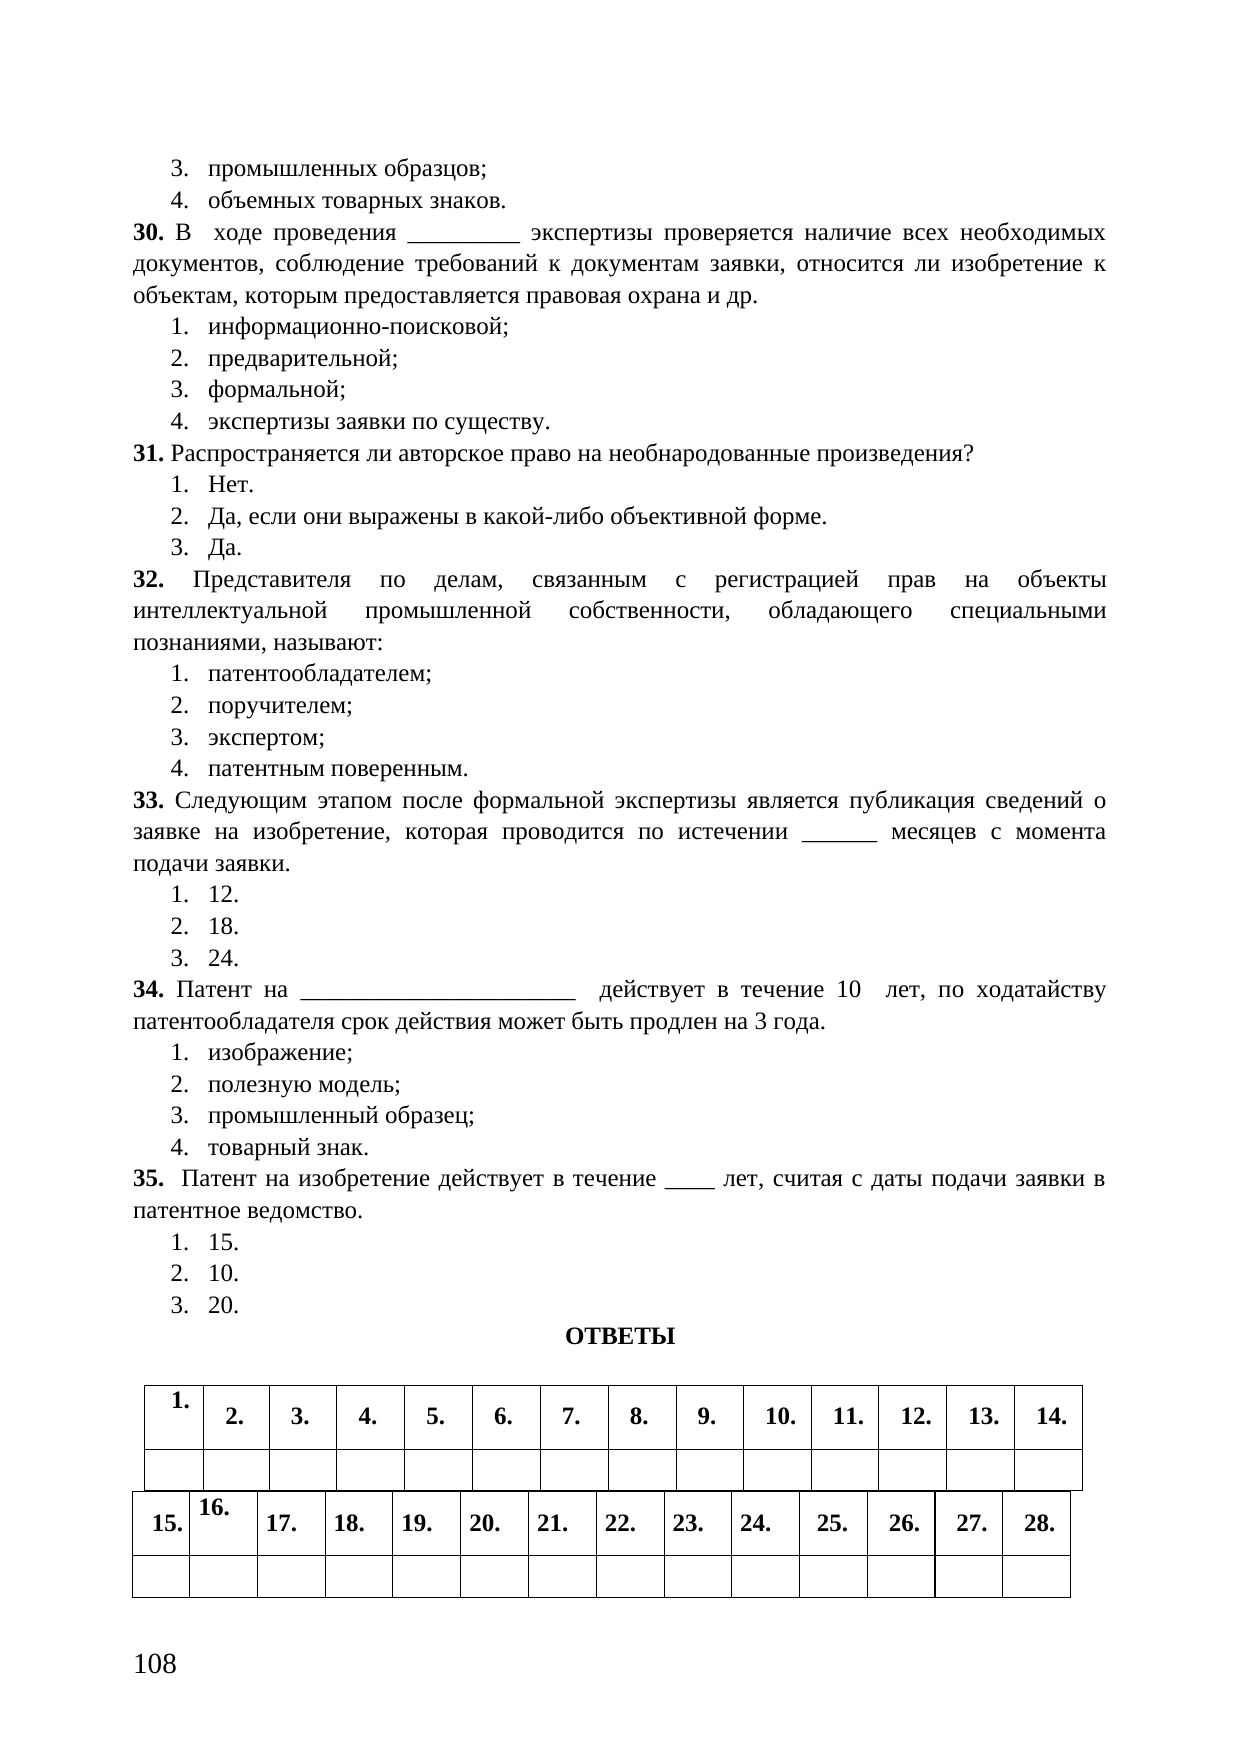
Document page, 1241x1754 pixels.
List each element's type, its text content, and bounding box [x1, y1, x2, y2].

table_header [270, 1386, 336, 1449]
list товарный знак. [170, 1132, 1107, 1161]
list Да. [170, 532, 1107, 561]
text ОТВЕТЫ [133, 1321, 1107, 1350]
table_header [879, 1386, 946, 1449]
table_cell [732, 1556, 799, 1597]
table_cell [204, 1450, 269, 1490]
list промышленных образцов; [170, 153, 1107, 182]
list патентообладателем; [170, 658, 1107, 687]
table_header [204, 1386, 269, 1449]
text 33. Следующим этапом после формальной экспертизы является публикация сведений о заявке на изобретение, которая проводится по истечении ______ месяцев с момента подачи заявки. [133, 785, 1107, 877]
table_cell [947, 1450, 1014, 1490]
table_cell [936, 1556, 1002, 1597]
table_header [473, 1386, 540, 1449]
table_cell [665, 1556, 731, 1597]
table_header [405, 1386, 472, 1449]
list экспертом; [170, 722, 1107, 750]
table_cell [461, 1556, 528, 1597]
list предварительной; [170, 343, 1107, 372]
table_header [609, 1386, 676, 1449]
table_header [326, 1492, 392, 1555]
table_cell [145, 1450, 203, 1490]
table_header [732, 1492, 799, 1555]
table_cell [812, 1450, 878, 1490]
text 32. Представителя по делам, связанным с регистрацией прав на объекты интеллектуальной промышленной собственности, обладающего специальными познаниями, называют: [133, 564, 1107, 656]
list 24. [170, 943, 1107, 971]
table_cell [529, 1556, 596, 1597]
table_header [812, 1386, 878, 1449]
list патентным поверенным. [170, 753, 1107, 782]
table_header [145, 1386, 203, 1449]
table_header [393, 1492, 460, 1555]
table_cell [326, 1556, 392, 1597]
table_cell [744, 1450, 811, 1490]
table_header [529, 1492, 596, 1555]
list информационно-поисковой; [170, 311, 1107, 340]
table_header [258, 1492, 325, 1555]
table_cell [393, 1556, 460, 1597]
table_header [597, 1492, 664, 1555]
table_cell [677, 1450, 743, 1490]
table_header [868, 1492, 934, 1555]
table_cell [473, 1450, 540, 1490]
text 30. В ходе проведения _________ экспертизы проверяется наличие всех необходимых документов, соблюдение требований к документам заявки, относится ли изобретение к объектам, которым предоставляется правовая охрана и др. [133, 217, 1107, 308]
list 18. [170, 911, 1107, 940]
list экспертизы заявки по существу. [170, 406, 1107, 435]
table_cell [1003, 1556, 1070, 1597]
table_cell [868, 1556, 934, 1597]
list изображение; [170, 1037, 1107, 1066]
text 31. Распространяется ли авторское право на необнародованные произведения? [133, 438, 1107, 466]
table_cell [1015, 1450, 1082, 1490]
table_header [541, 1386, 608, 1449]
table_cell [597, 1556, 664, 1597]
list Да, если они выражены в какой-либо объективной форме. [170, 501, 1107, 529]
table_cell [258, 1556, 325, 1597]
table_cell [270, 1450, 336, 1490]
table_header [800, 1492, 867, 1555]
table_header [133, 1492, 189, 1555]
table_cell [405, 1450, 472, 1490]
list 20. [170, 1290, 1107, 1318]
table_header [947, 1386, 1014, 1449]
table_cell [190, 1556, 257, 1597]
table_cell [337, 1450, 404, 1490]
list объемных товарных знаков. [170, 185, 1107, 214]
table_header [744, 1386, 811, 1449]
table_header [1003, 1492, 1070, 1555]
list 15. [170, 1227, 1107, 1255]
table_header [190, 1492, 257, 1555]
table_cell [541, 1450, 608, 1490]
list промышленный образец; [170, 1100, 1107, 1129]
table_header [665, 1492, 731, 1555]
text 35. Патент на изобретение действует в течение ____ лет, считая с даты подачи заявки в патентное ведомство. [133, 1163, 1107, 1224]
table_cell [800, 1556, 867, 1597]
list формальной; [170, 374, 1107, 403]
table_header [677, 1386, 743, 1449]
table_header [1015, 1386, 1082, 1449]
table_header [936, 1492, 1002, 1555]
list Нет. [170, 469, 1107, 498]
list поручителем; [170, 690, 1107, 719]
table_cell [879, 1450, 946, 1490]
text 34. Патент на ______________________ действует в течение 10 лет, по ходатайству патентообладателя срок действия может быть продлен на 3 года. [133, 974, 1107, 1034]
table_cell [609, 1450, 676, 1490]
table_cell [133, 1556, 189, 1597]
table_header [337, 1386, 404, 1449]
list 10. [170, 1258, 1107, 1287]
list 12. [170, 879, 1107, 908]
list полезную модель; [170, 1069, 1107, 1098]
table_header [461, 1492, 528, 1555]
